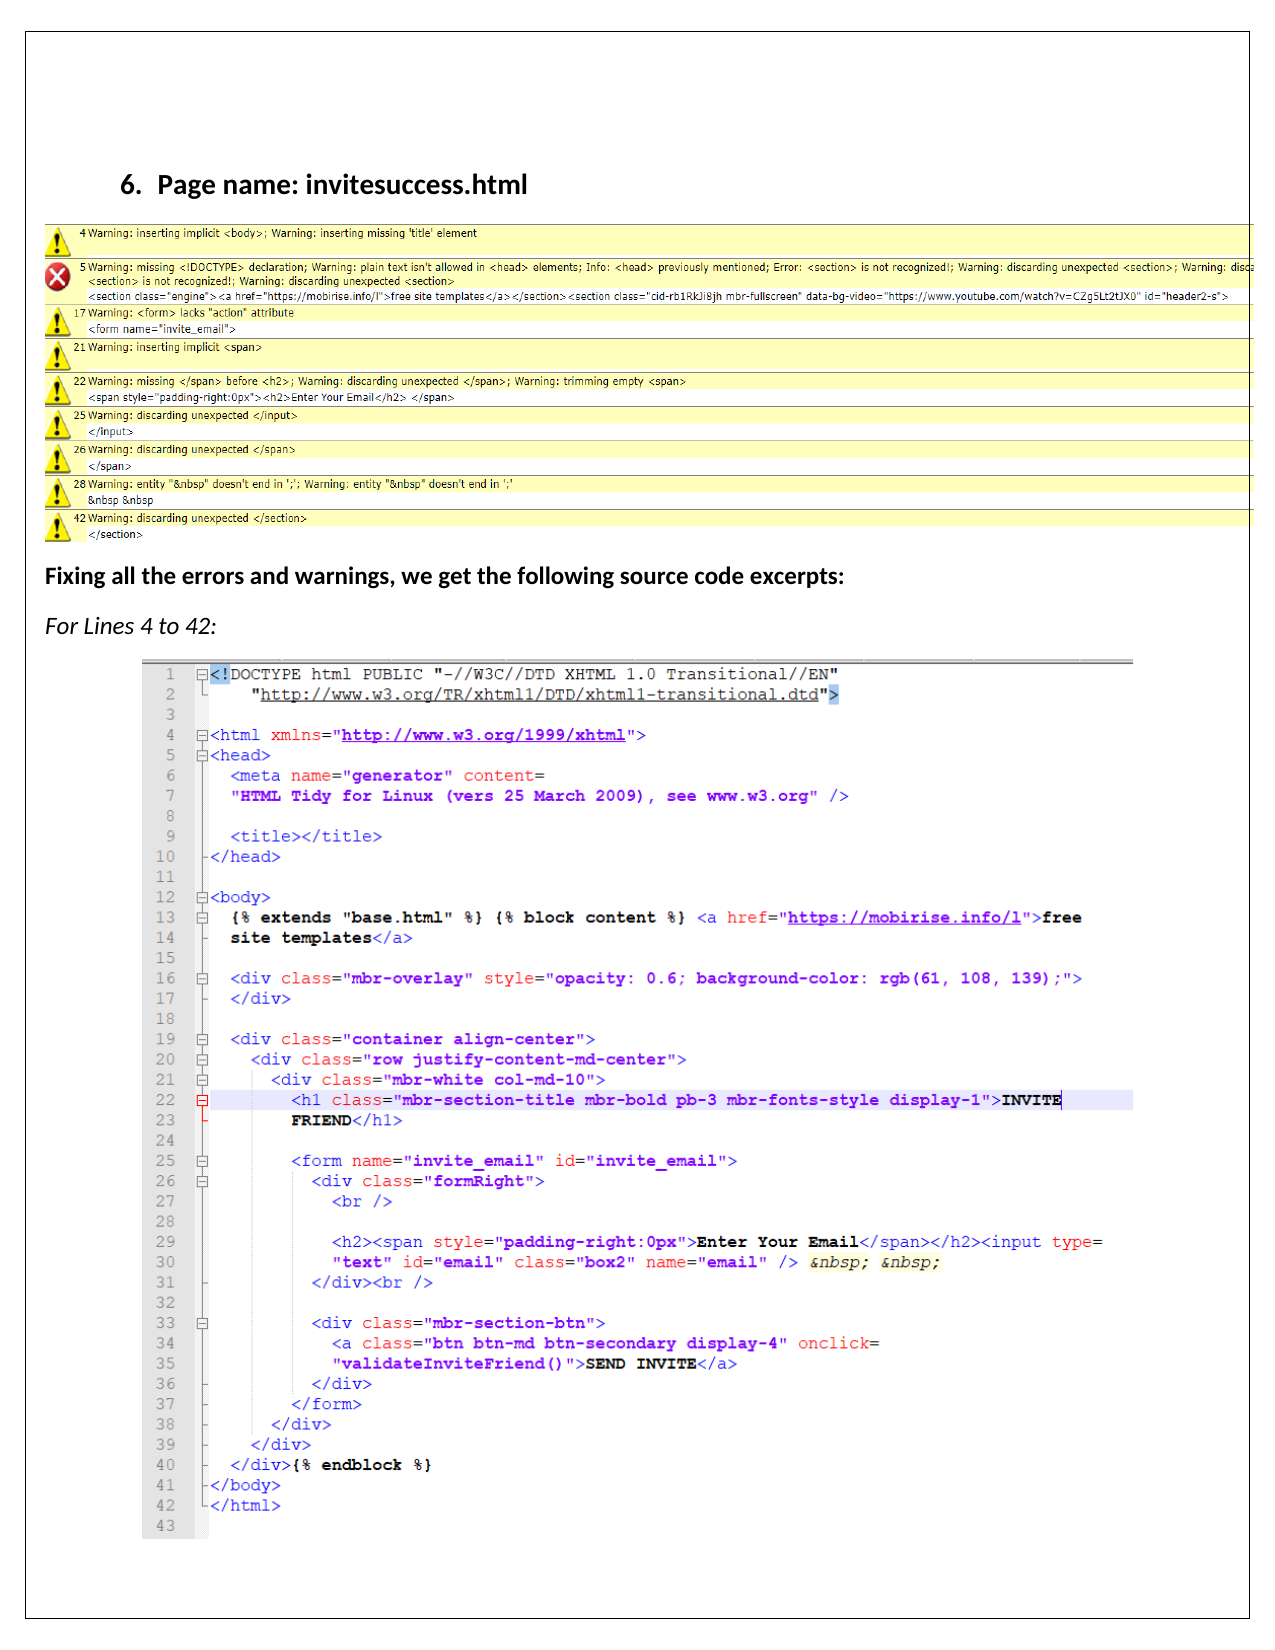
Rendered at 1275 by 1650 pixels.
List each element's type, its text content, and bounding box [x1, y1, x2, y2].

text For Lines 4 to 42: [45, 610, 1230, 640]
picture [45, 221, 1249, 542]
list Page name: invitesuccess.html [120, 166, 1230, 202]
picture [1250, 221, 1254, 542]
text Fixing all the errors and warnings, we get the following source code excerpts: [45, 560, 1230, 591]
picture [142, 659, 1134, 1539]
